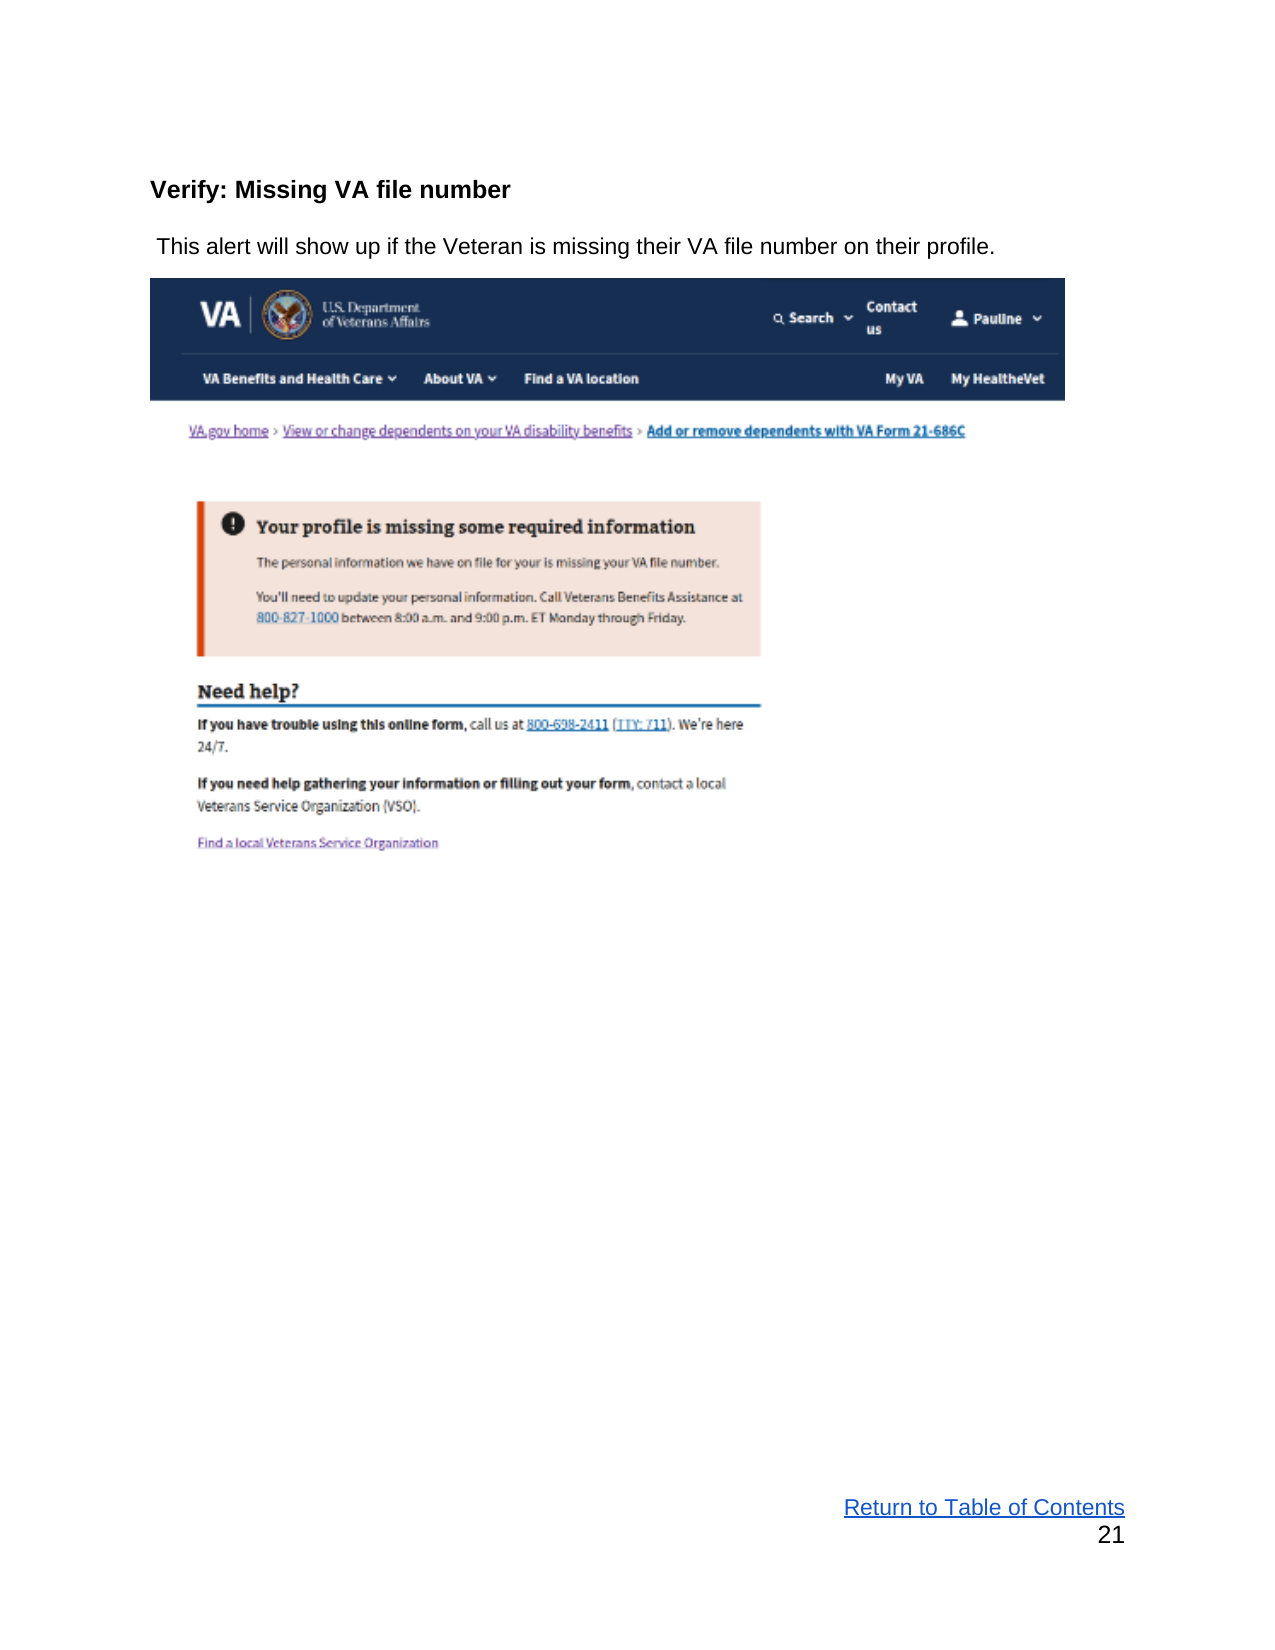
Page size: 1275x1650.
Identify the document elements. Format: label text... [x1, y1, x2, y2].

text This alert will show up if the Veteran is missing their VA file number on their profile. [150, 233, 1125, 259]
picture [150, 278, 1065, 889]
subtitle Verify: Missing VA file number [150, 175, 1125, 204]
